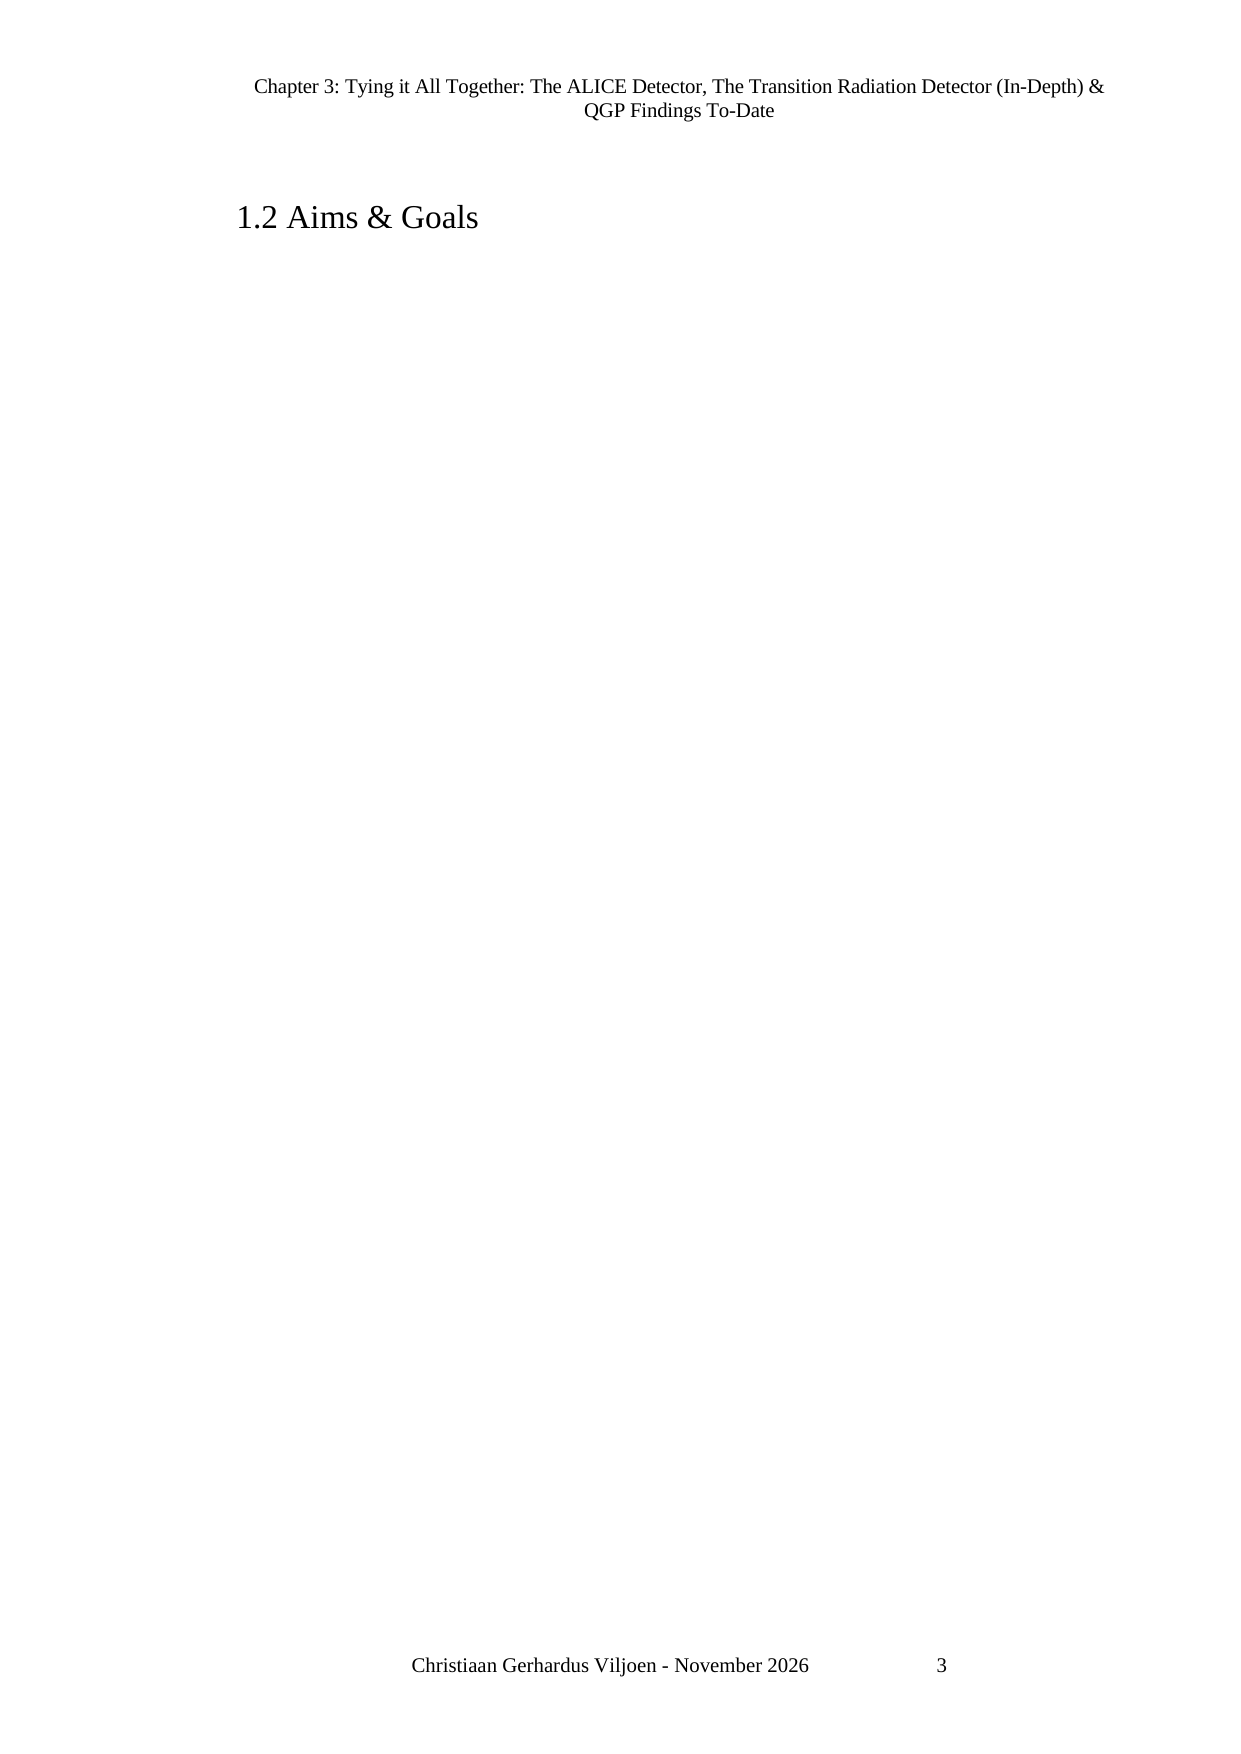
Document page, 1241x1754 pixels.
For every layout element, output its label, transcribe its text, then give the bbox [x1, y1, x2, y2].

subtitle Aims & Goals [236, 197, 1122, 235]
